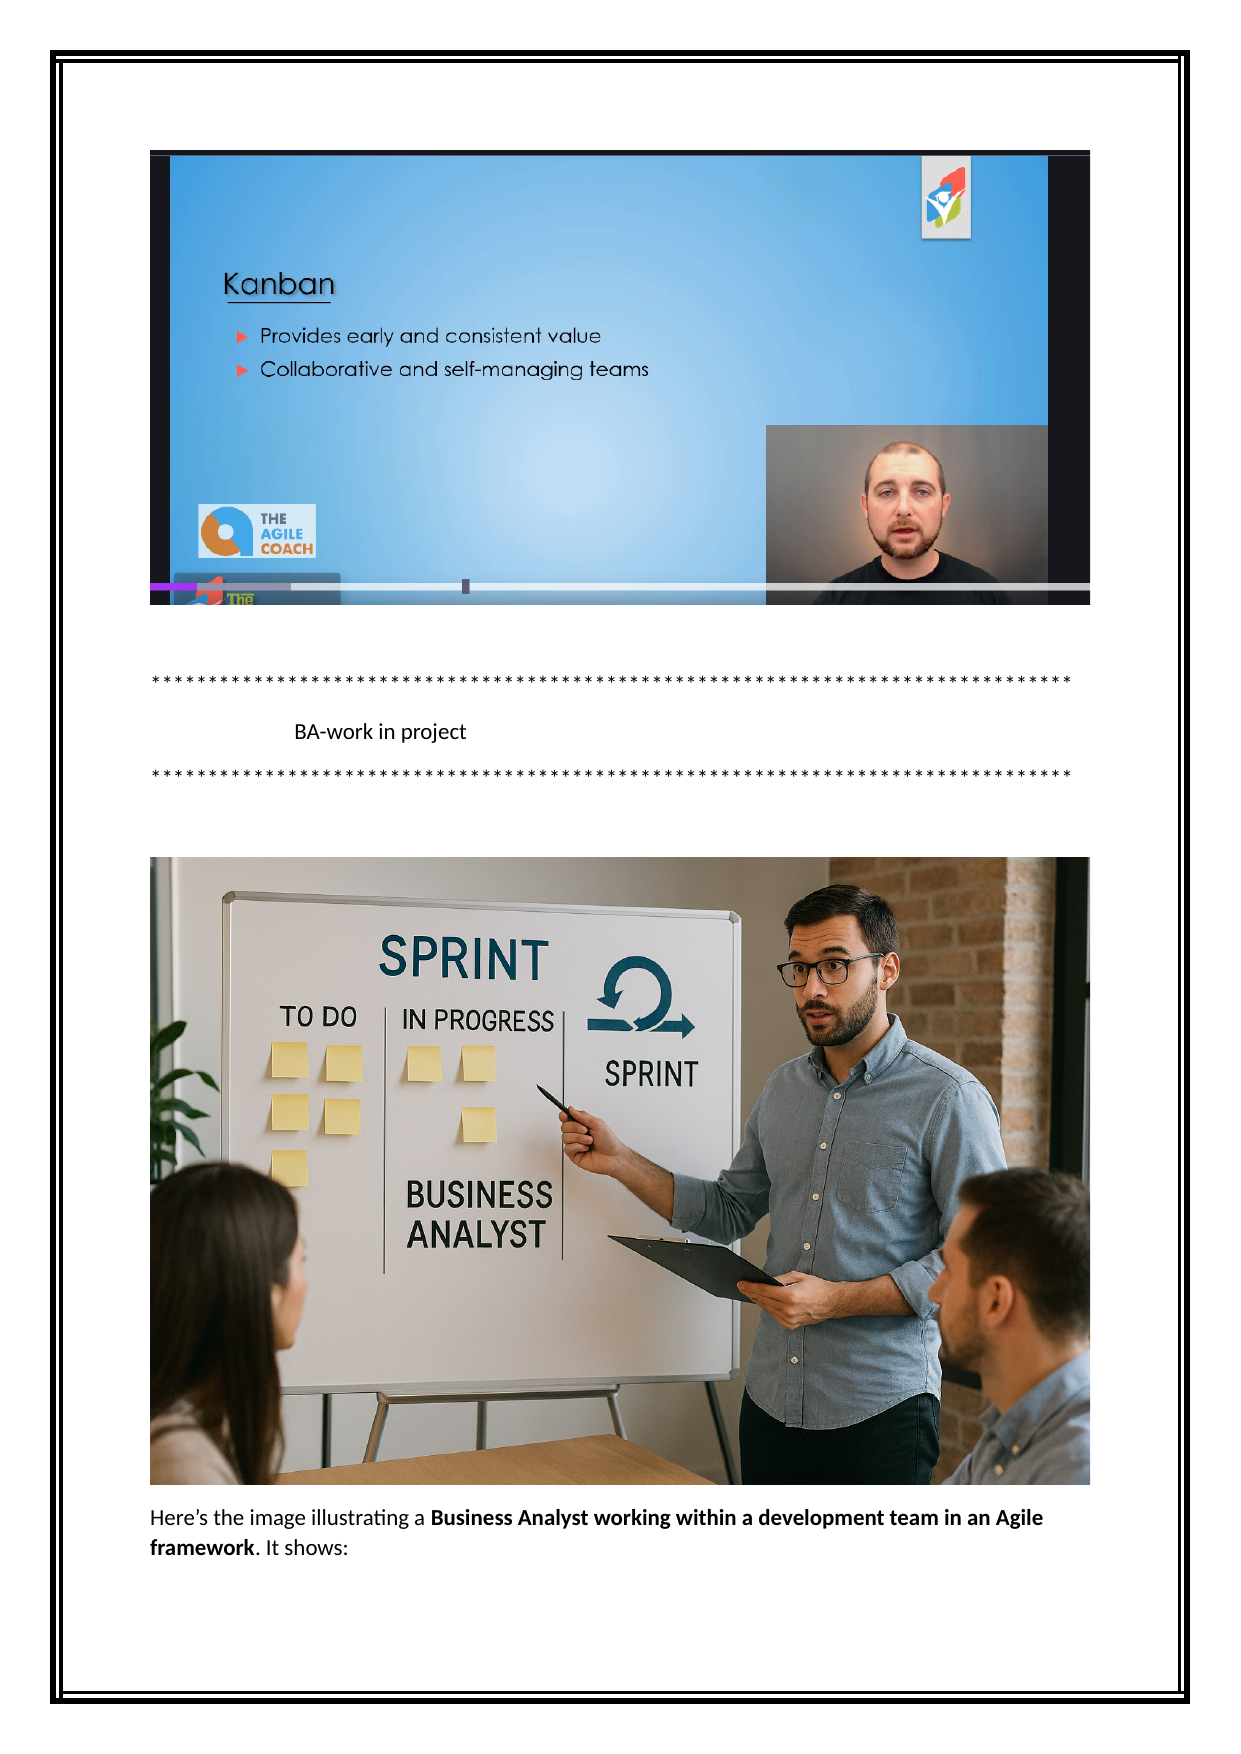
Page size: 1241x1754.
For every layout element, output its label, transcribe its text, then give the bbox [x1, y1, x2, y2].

picture [150, 150, 1091, 605]
text Here’s the image illustrating a Business Analyst working within a development team in an Agile framework. It shows: [150, 1503, 1090, 1562]
text ********************************************************************************* [150, 670, 1090, 698]
picture [150, 857, 1091, 1485]
text BA-work in project [150, 717, 1090, 745]
text ********************************************************************************* [150, 764, 1090, 792]
